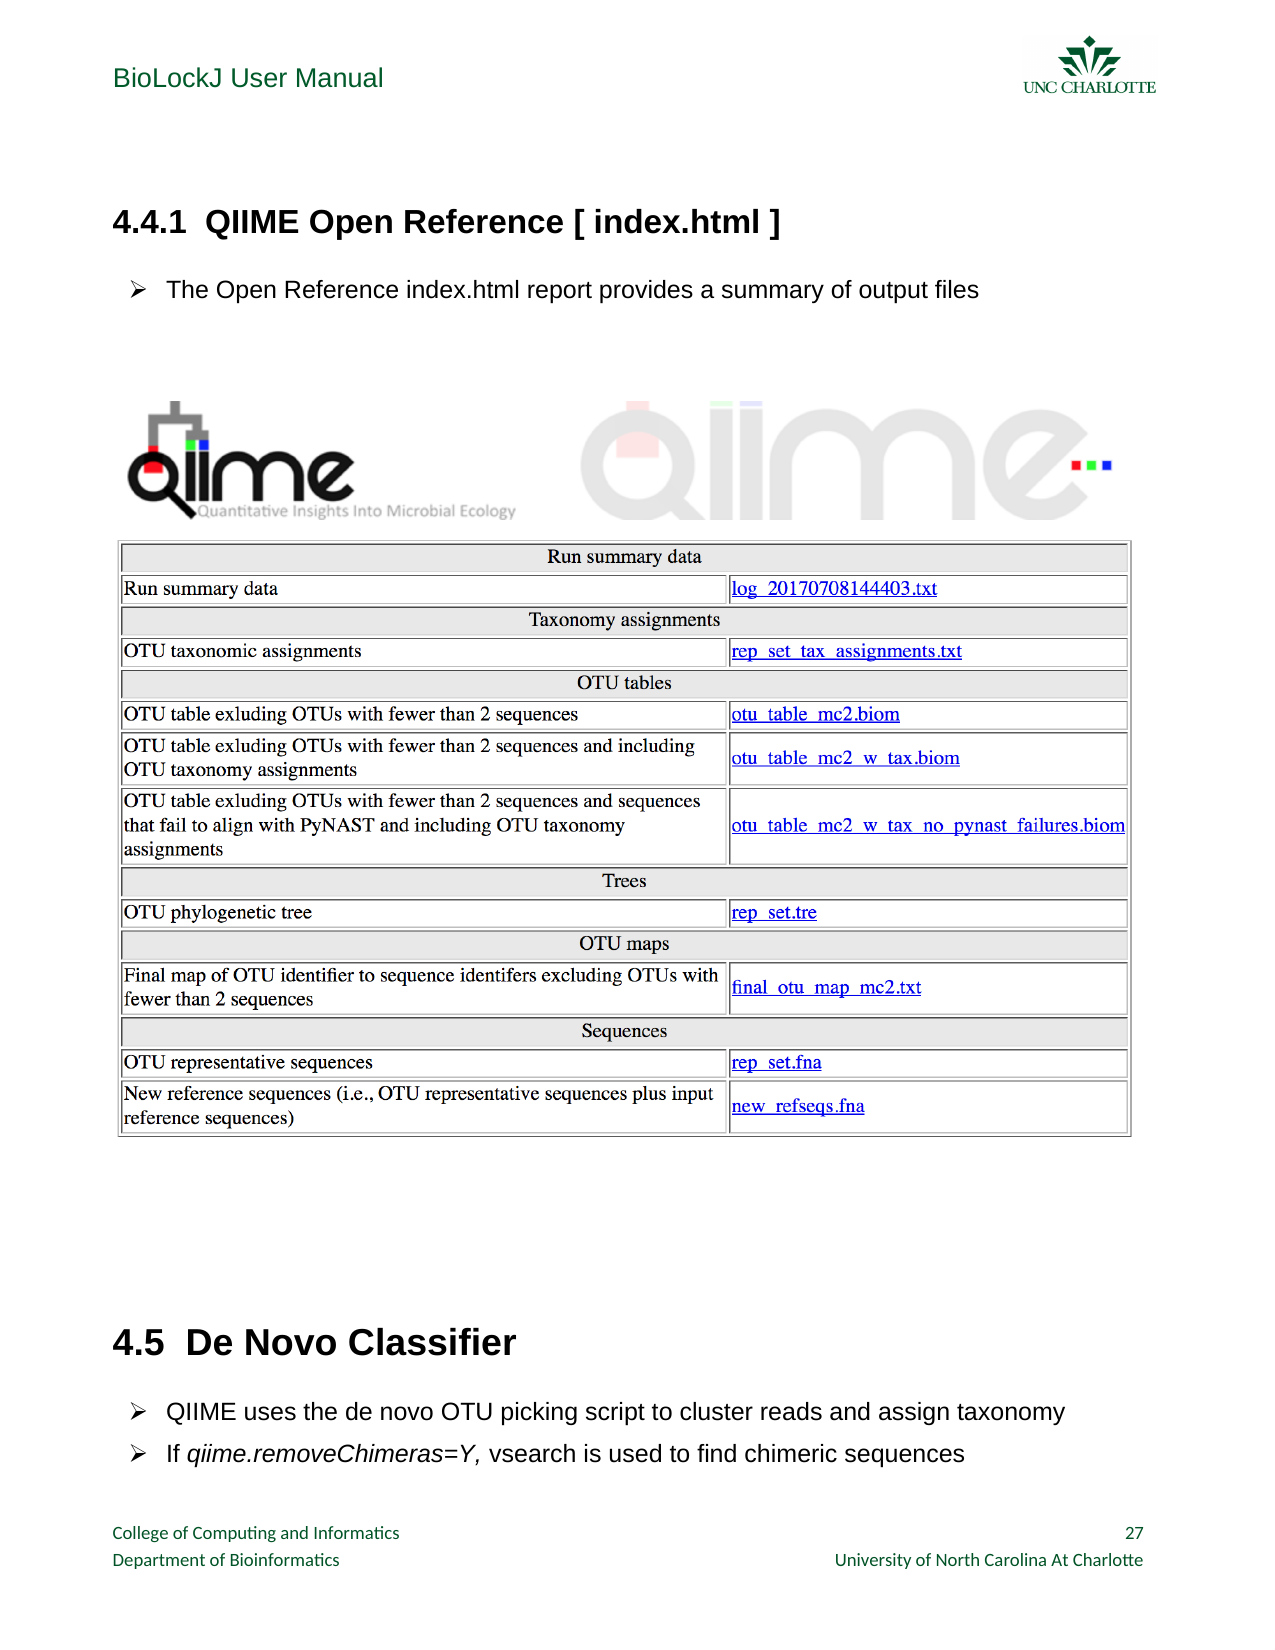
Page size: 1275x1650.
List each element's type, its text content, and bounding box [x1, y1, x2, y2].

table_header The Open Reference index.html report provides a summary of output files [111, 252, 1133, 326]
picture [1022, 35, 1158, 95]
picture [112, 392, 1139, 1152]
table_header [111, 1375, 1133, 1490]
subtitle 4.5 De Novo Classifier [112, 1320, 1162, 1363]
subtitle 4.4.1 QIIME Open Reference [ index.html ] [112, 202, 1162, 241]
